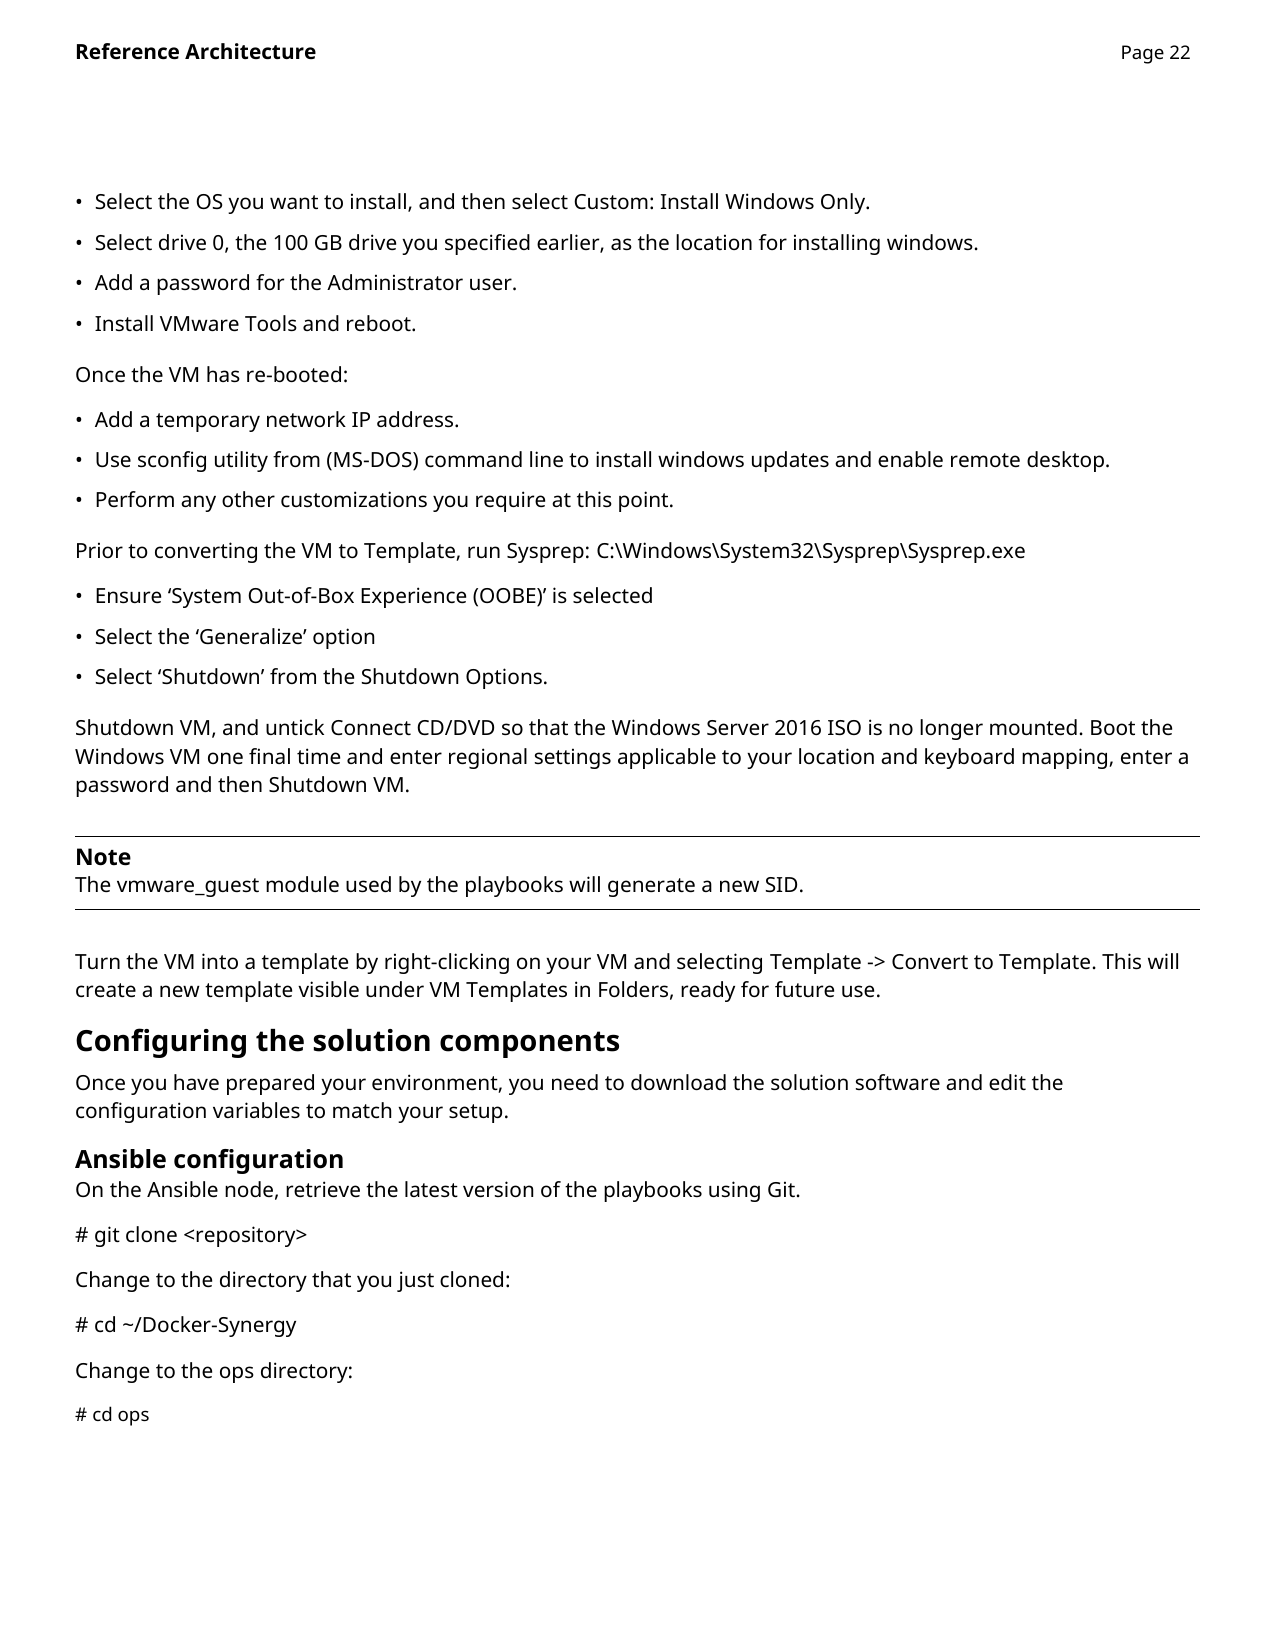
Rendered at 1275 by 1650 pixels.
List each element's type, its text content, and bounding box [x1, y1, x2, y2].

subtitle Configuring the solution components [75, 1021, 1200, 1060]
text Once the VM has re-booted: [75, 360, 1200, 388]
subtitle Ansible configuration [75, 1141, 1200, 1175]
list Select drive 0, the 100 GB drive you specified earlier, as the location for installing windows. [75, 228, 1200, 256]
text Prior to converting the VM to Template, run Sysprep: C:\Windows\System32\Sysprep\Sysprep.exe [75, 537, 1200, 565]
list Use sconfig utility from (MS-DOS) command line to install windows updates and enable remote desktop. [75, 445, 1200, 474]
text Turn the VM into a template by right-clicking on your VM and selecting Template -> Convert to Template. This will create a new template visible under VM Templates in Folders, ready for future use. [75, 947, 1200, 1004]
list Ensure ‘System Out-of-Box Experience (OOBE)’ is selected [75, 582, 1200, 610]
list Select the OS you want to install, and then select Custom: Install Windows Only. [75, 187, 1200, 216]
list Add a temporary network IP address. [75, 405, 1200, 433]
list Perform any other customizations you require at this point. [75, 486, 1200, 514]
list Add a password for the Administrator user. [75, 268, 1200, 297]
text On the Ansible node, retrieve the latest version of the playbooks using Git. [75, 1175, 1200, 1204]
text Change to the ops directory: [75, 1356, 1200, 1384]
text The vmware_guest module used by the playbooks will generate a new SID. [75, 870, 1200, 909]
text # cd ops [75, 1401, 1200, 1426]
list Select the ‘Generalize’ option [75, 622, 1200, 651]
text Once you have prepared your environment, you need to download the solution software and edit the configuration variables to match your setup. [75, 1068, 1200, 1124]
text # git clone <repository> [75, 1220, 1200, 1249]
text Note [75, 837, 1200, 870]
list Select ‘Shutdown’ from the Shutdown Options. [75, 662, 1200, 691]
text Change to the directory that you just cloned: [75, 1266, 1200, 1294]
list Install VMware Tools and reboot. [75, 309, 1200, 337]
text # cd ~/Docker-Synergy [75, 1311, 1200, 1339]
text Shutdown VM, and untick Connect CD/DVD so that the Windows Server 2016 ISO is no longer mounted. Boot the Windows VM one final time and enter regional settings applicable to your location and keyboard mapping, enter a password and then Shutdown VM. [75, 713, 1200, 799]
